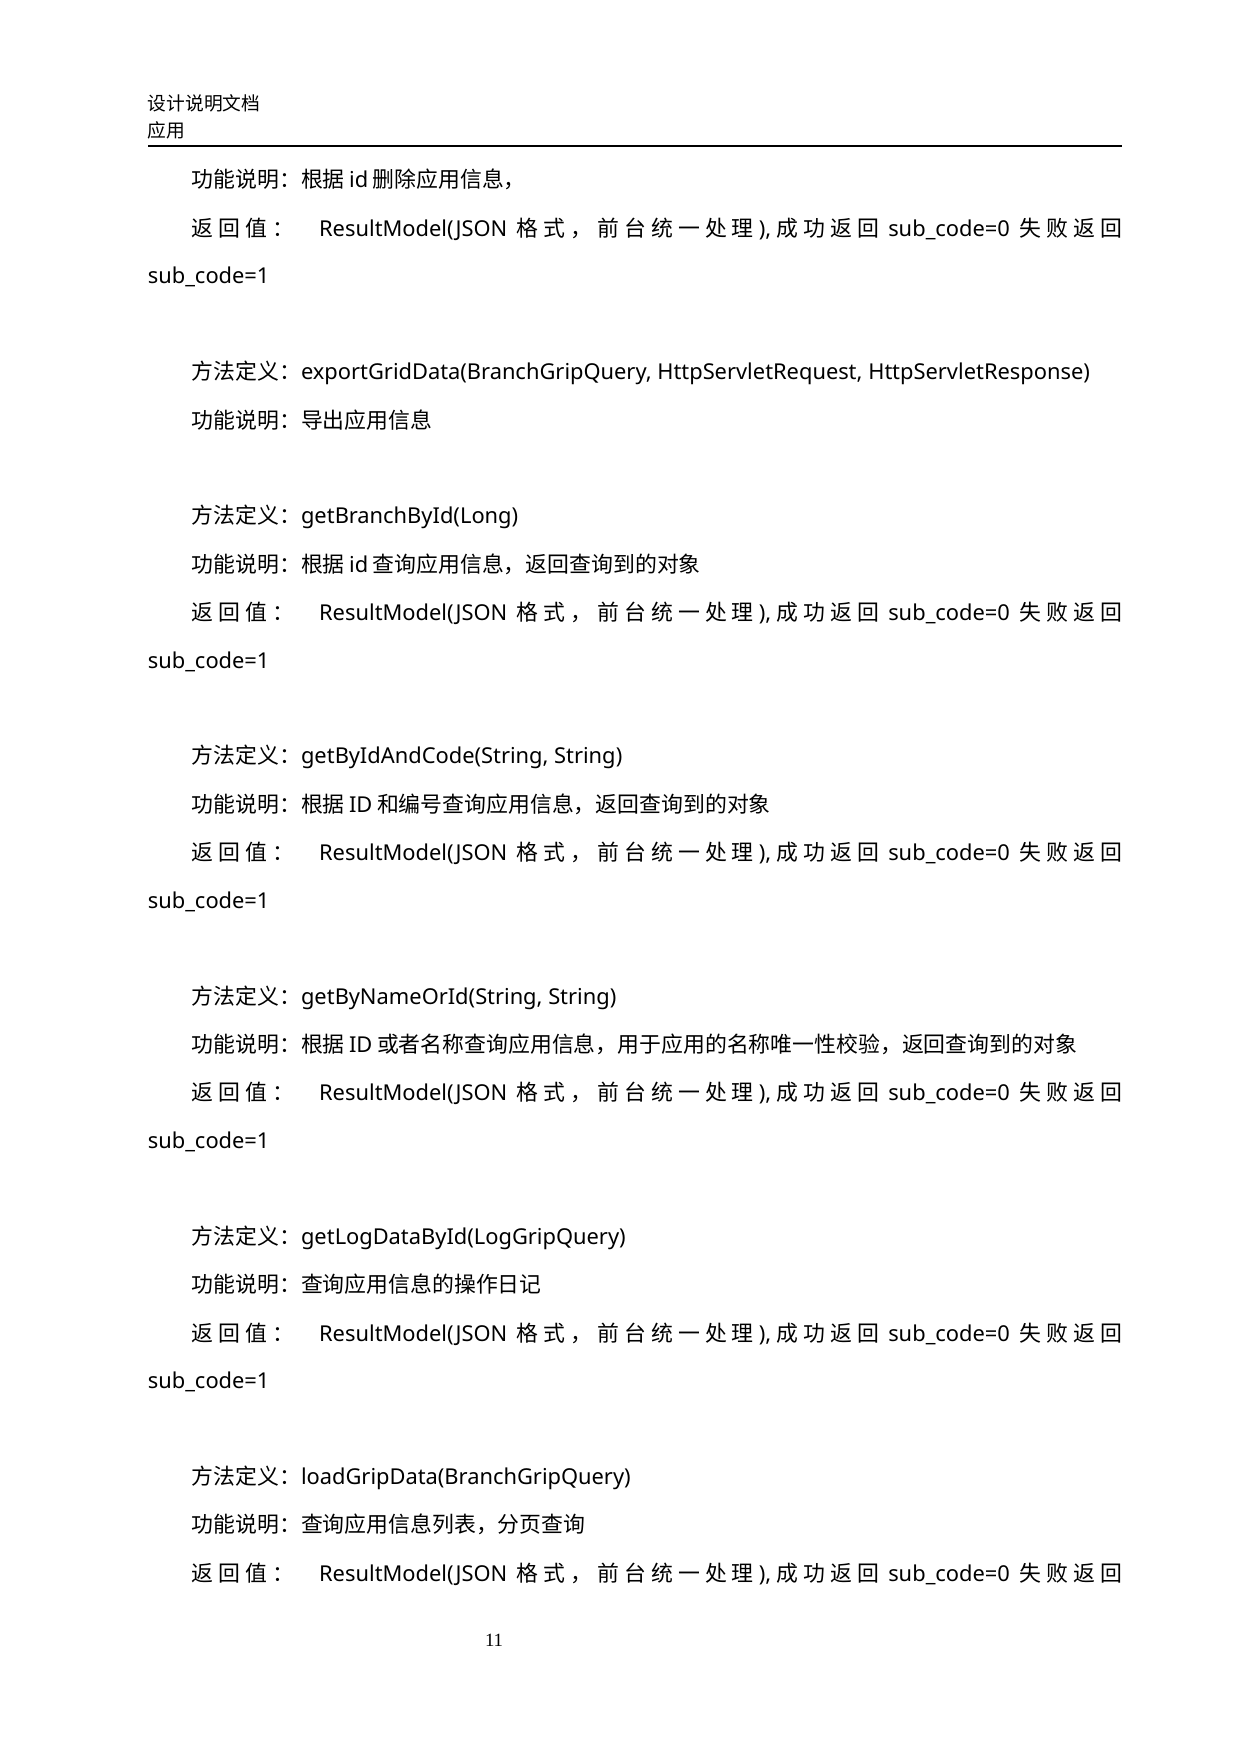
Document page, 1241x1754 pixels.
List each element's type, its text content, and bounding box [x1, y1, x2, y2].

text 功能说明：根据id删除应用信息， [191, 162, 1122, 194]
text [148, 1555, 1122, 1588]
text 功能说明：根据ID或者名称查询应用信息，用于应用的名称唯一性校验，返回查询到的对象 [191, 1027, 1122, 1059]
text 返回值： ResultModel(JSON格式，前台统一处理),成功返回sub_code=0失败返回sub_code=1 [148, 835, 1122, 916]
text 功能说明：导出应用信息 [191, 402, 1122, 435]
text 功能说明：查询应用信息的操作日记 [191, 1267, 1122, 1299]
text 返回值： ResultModel(JSON格式，前台统一处理),成功返回sub_code=0失败返回sub_code=1 [148, 1075, 1122, 1156]
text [148, 210, 1122, 292]
text 功能说明：根据id查询应用信息，返回查询到的对象 [191, 546, 1122, 579]
text 功能说明：根据ID和编号查询应用信息，返回查询到的对象 [191, 786, 1122, 819]
text 功能说明：查询应用信息列表，分页查询 [191, 1507, 1122, 1539]
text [148, 1315, 1122, 1396]
text 方法定义：getByNameOrId(String, String) [191, 978, 1122, 1011]
text 方法定义：getByIdAndCode(String, String) [191, 738, 1122, 771]
text 返回值： ResultModel(JSON格式，前台统一处理),成功返回sub_code=0失败返回sub_code=1 [148, 594, 1122, 676]
text 方法定义：loadGripData(BranchGripQuery) [191, 1459, 1122, 1491]
text 方法定义：exportGridData(BranchGripQuery, HttpServletRequest, HttpServletResponse) [191, 354, 1122, 386]
text 方法定义：getLogDataById(LogGripQuery) [191, 1218, 1122, 1251]
text 方法定义：getBranchById(Long) [191, 498, 1122, 530]
